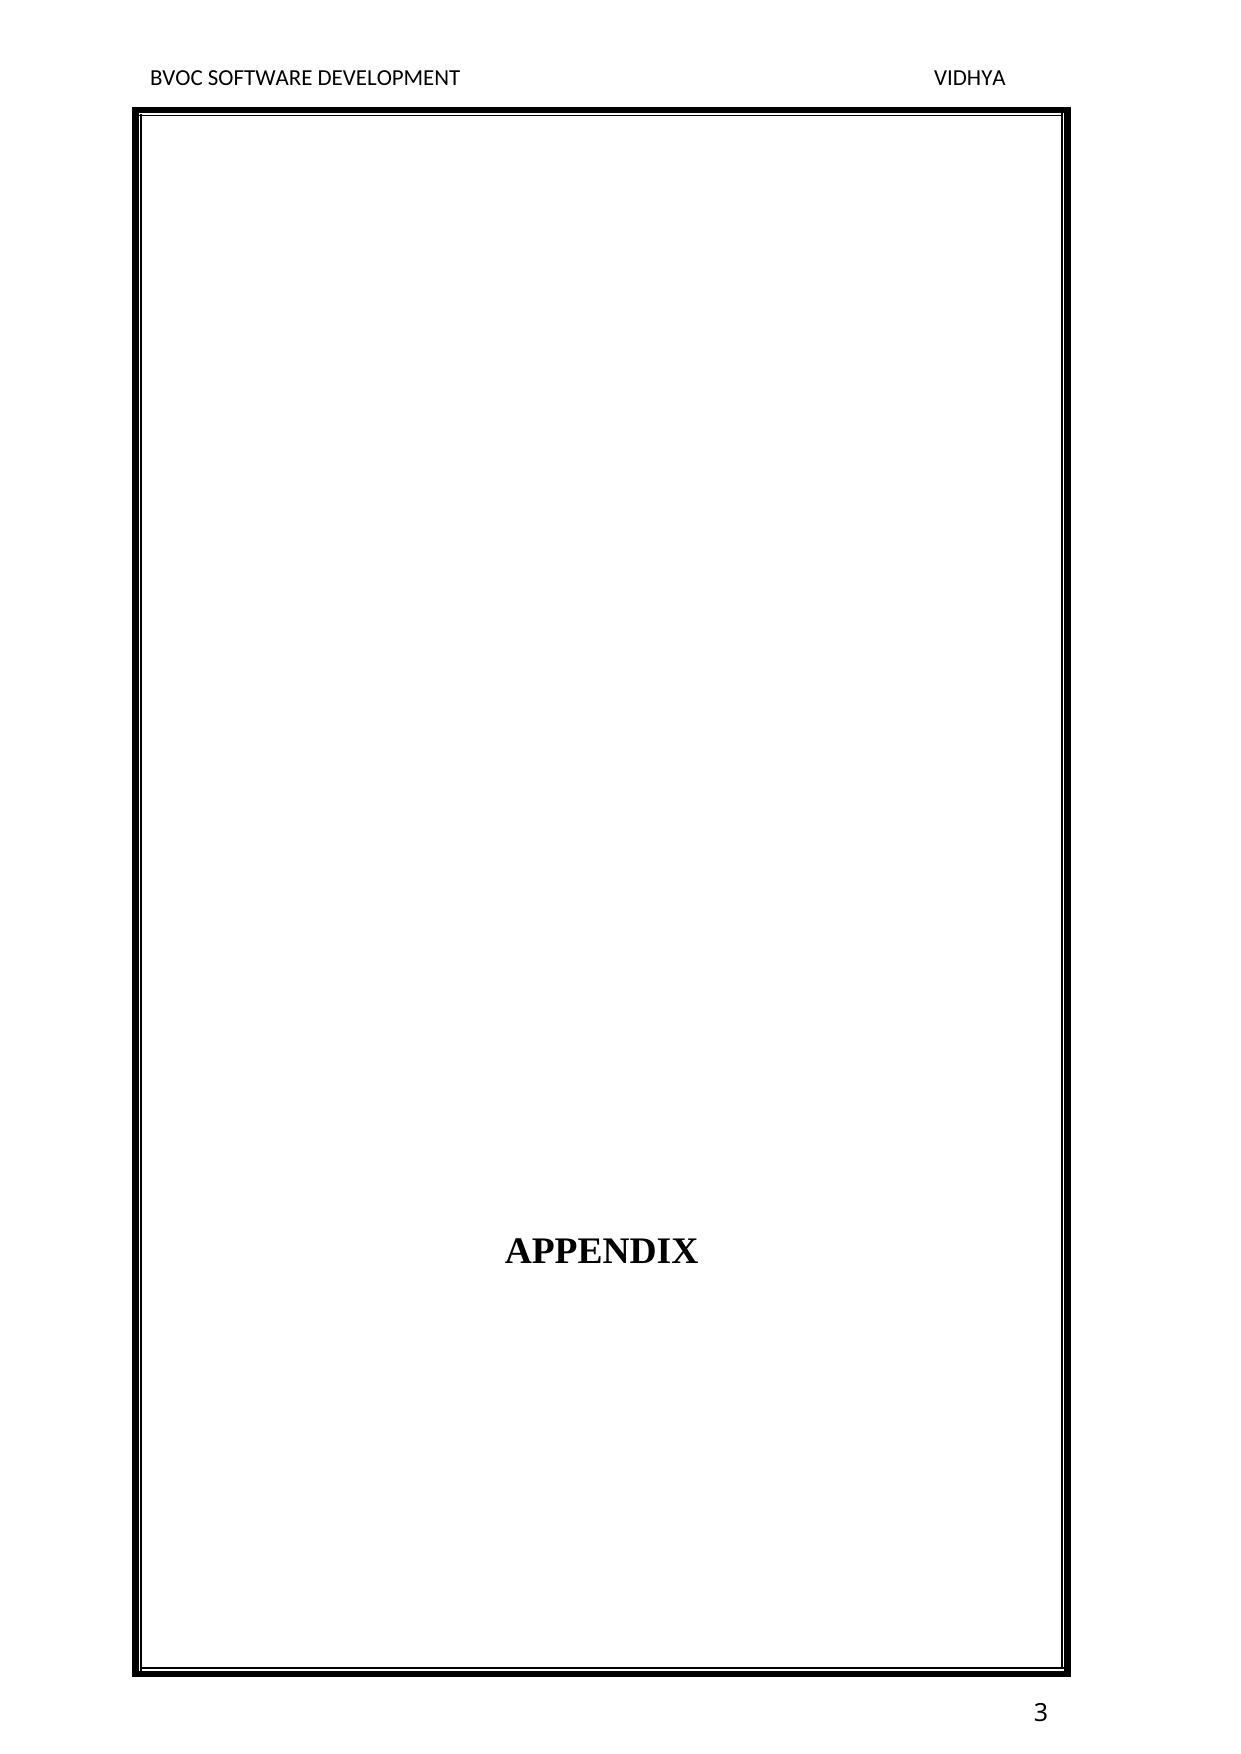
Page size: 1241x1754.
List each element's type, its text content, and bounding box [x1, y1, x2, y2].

text APPENDIX [187, 1228, 1016, 1271]
